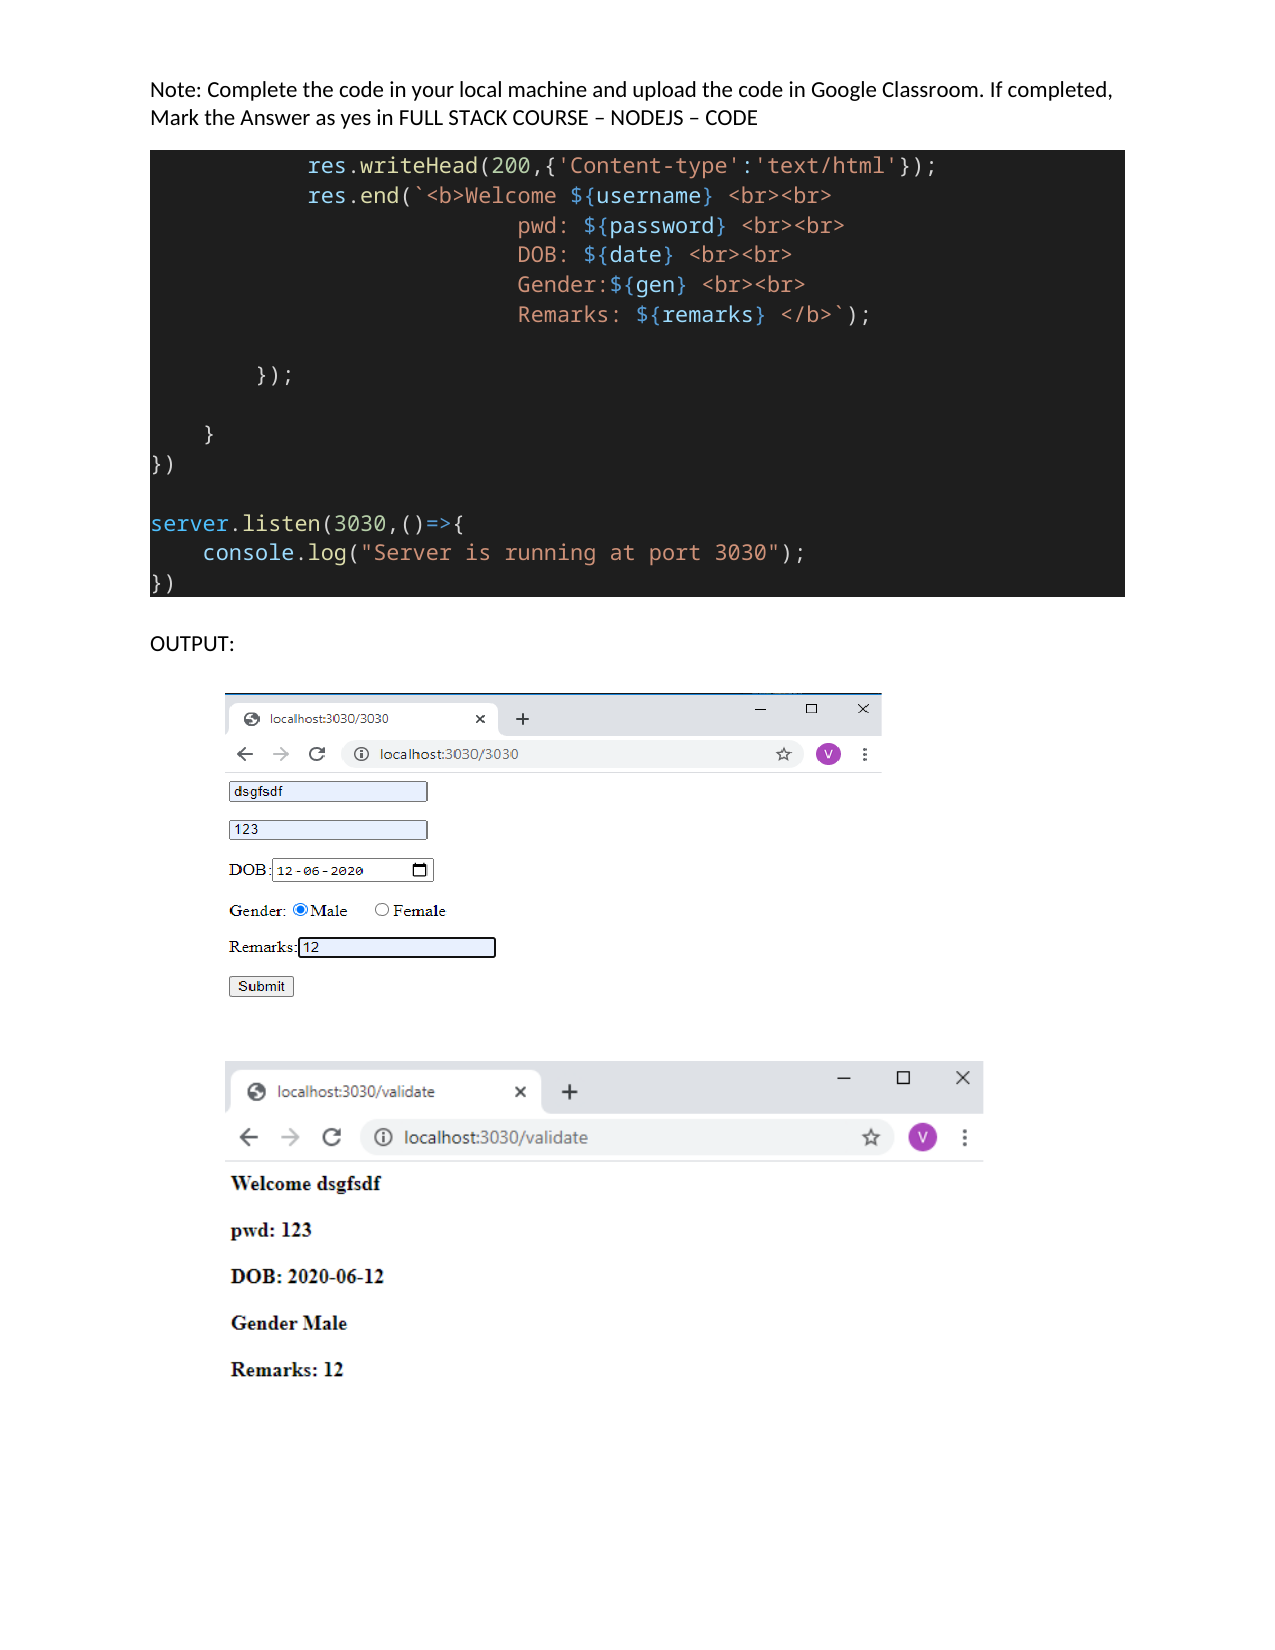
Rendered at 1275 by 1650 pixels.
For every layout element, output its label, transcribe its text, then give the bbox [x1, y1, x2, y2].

picture [225, 1061, 984, 1421]
text }) [150, 448, 1125, 478]
text res.end(`<b>Welcome ${username} <br><br> [150, 180, 1125, 209]
text res.writeHead(200,{'Content-type':'text/html'}); [150, 150, 1125, 180]
text pwd: ${password} <br><br> [150, 209, 1125, 239]
text OUTPUT: [150, 629, 1125, 657]
text Remarks: ${remarks} </b>`); [150, 299, 1125, 329]
text server.listen(3030,()=>{ [150, 507, 1125, 537]
text console.log("Server is running at port 3030"); [150, 537, 1125, 567]
text }); [150, 358, 1125, 388]
text Gender:${gen} <br><br> [150, 269, 1125, 299]
picture [225, 693, 882, 1025]
text DOB: ${date} <br><br> [150, 239, 1125, 269]
text } [150, 418, 1125, 448]
text }) [150, 567, 1125, 597]
